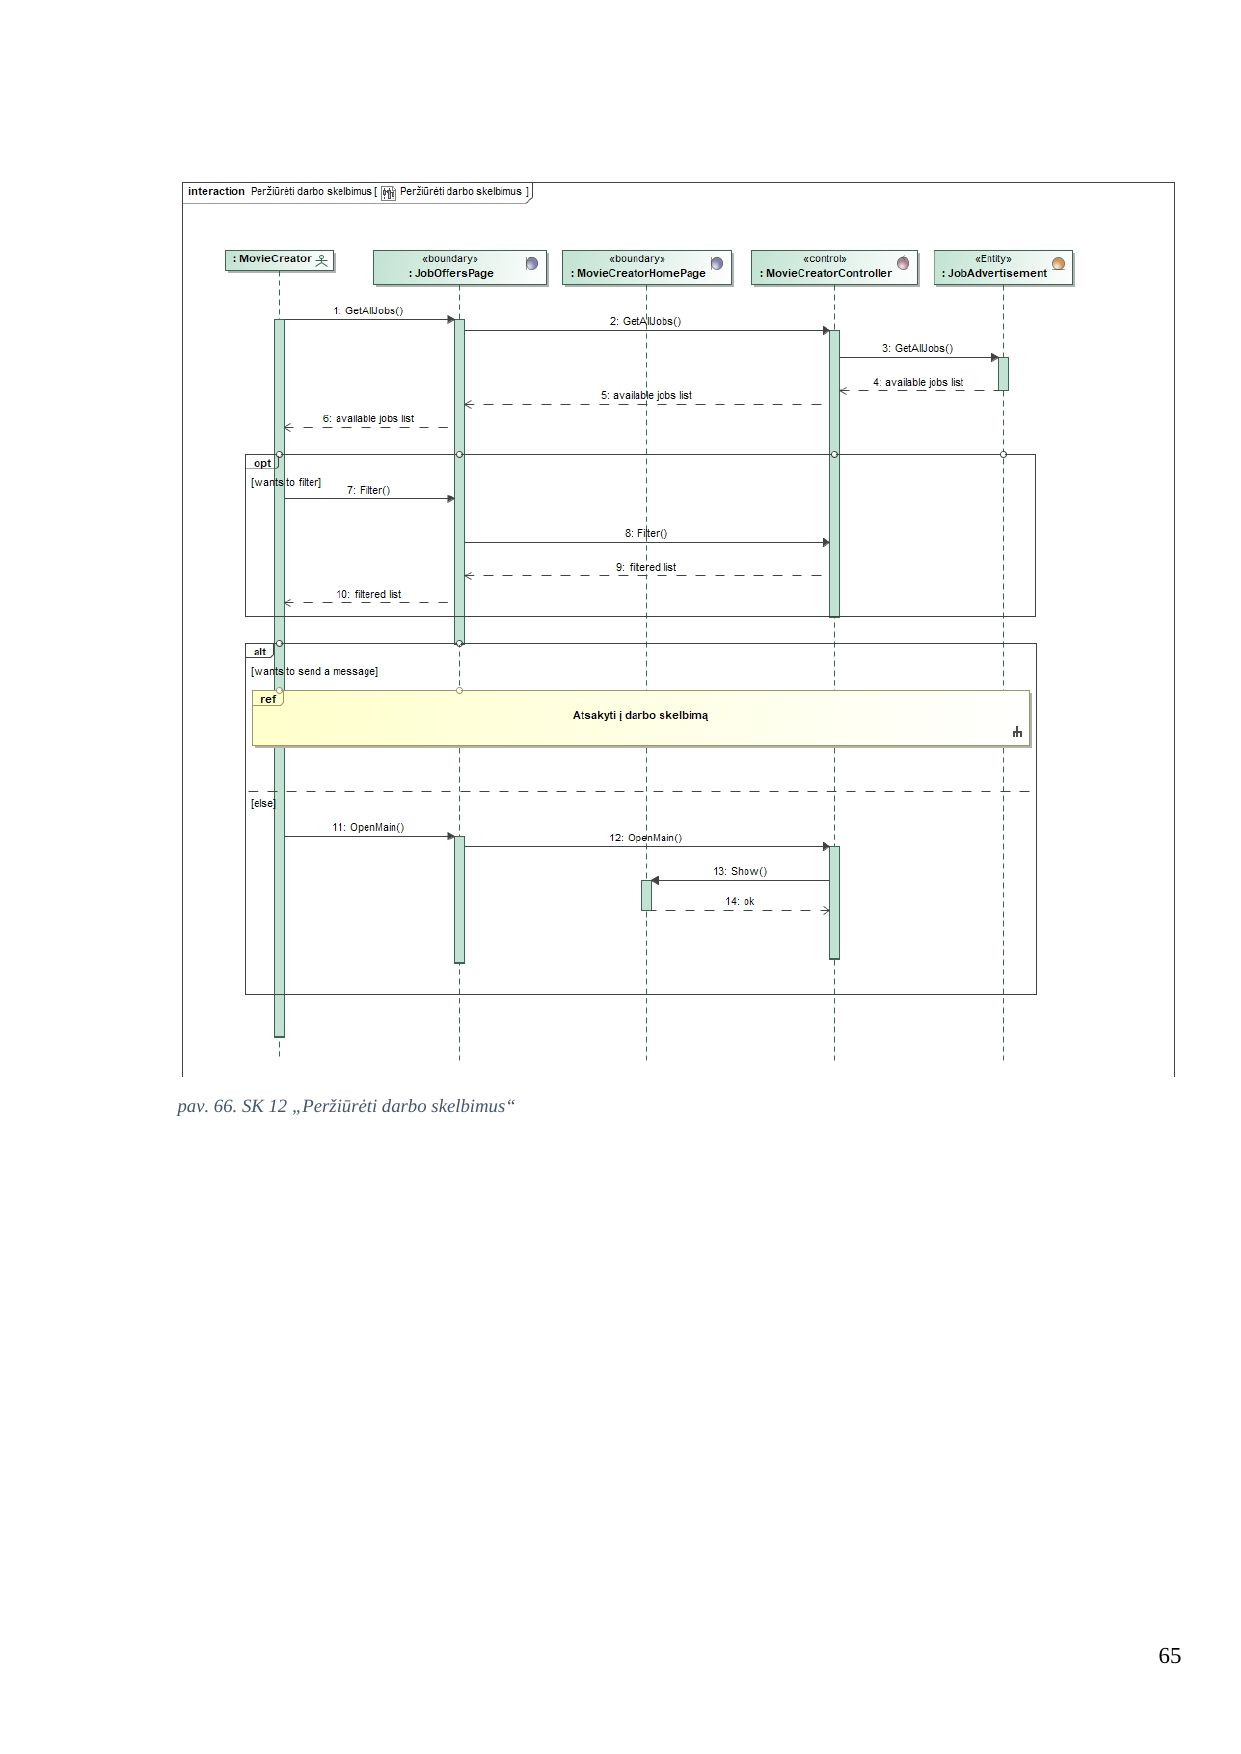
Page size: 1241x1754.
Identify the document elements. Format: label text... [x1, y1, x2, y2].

text pav. 66. SK 12 „Peržiūrėti darbo skelbimus“ [177, 1095, 1181, 1116]
picture [177, 177, 1178, 1077]
